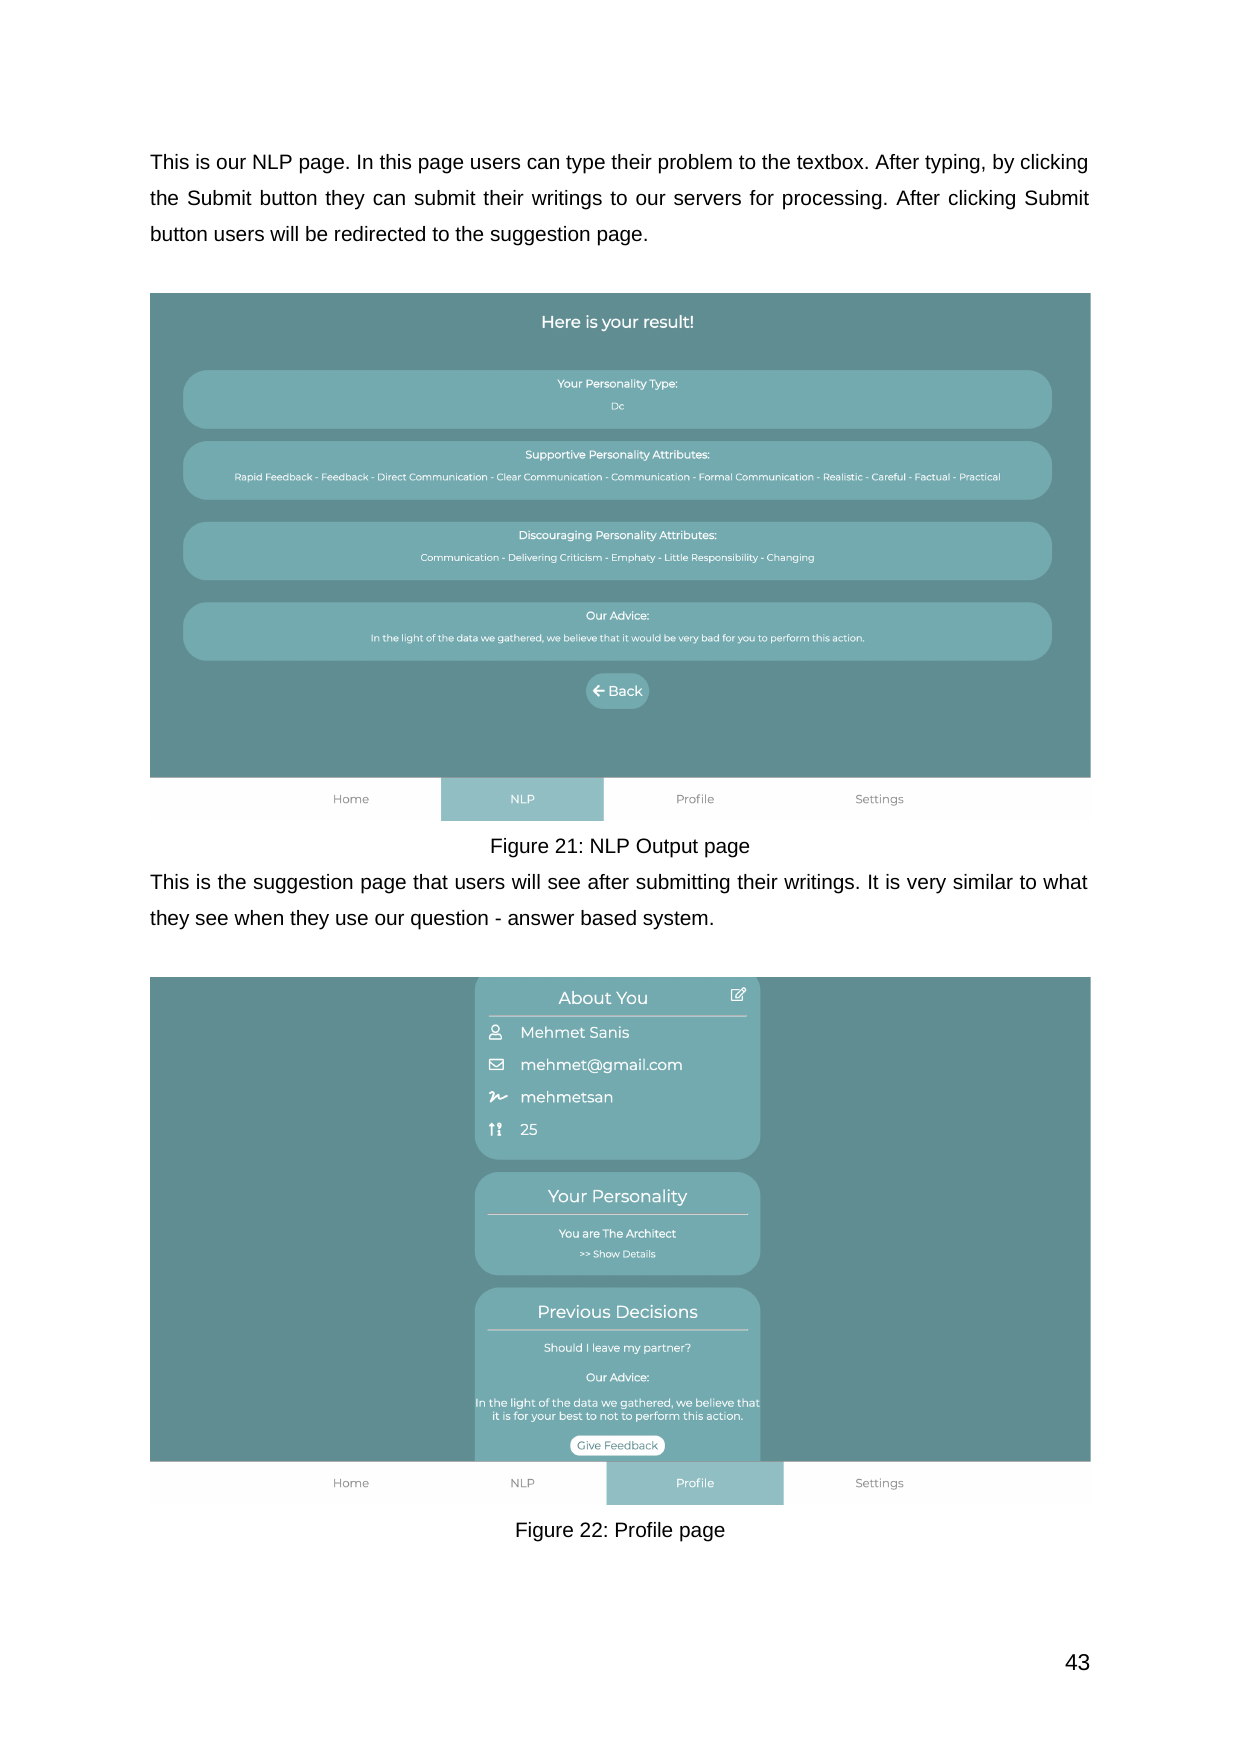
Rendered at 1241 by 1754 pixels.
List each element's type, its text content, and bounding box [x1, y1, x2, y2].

text This is the suggestion page that users will see after submitting their writings. It is very similar to what they see when they use our question - answer based system. [150, 870, 1090, 930]
text This is our NLP page. In this page users can type their problem to the textbox. After typing, by clicking the Submit button they can submit their writings to our servers for processing. After clicking Submit button users will be redirected to the suggestion page. [150, 150, 1090, 246]
picture [150, 293, 1091, 821]
text Figure 22: Profile page [150, 1518, 1090, 1542]
picture [150, 977, 1091, 1505]
text Figure 21: NLP Output page [150, 834, 1090, 858]
